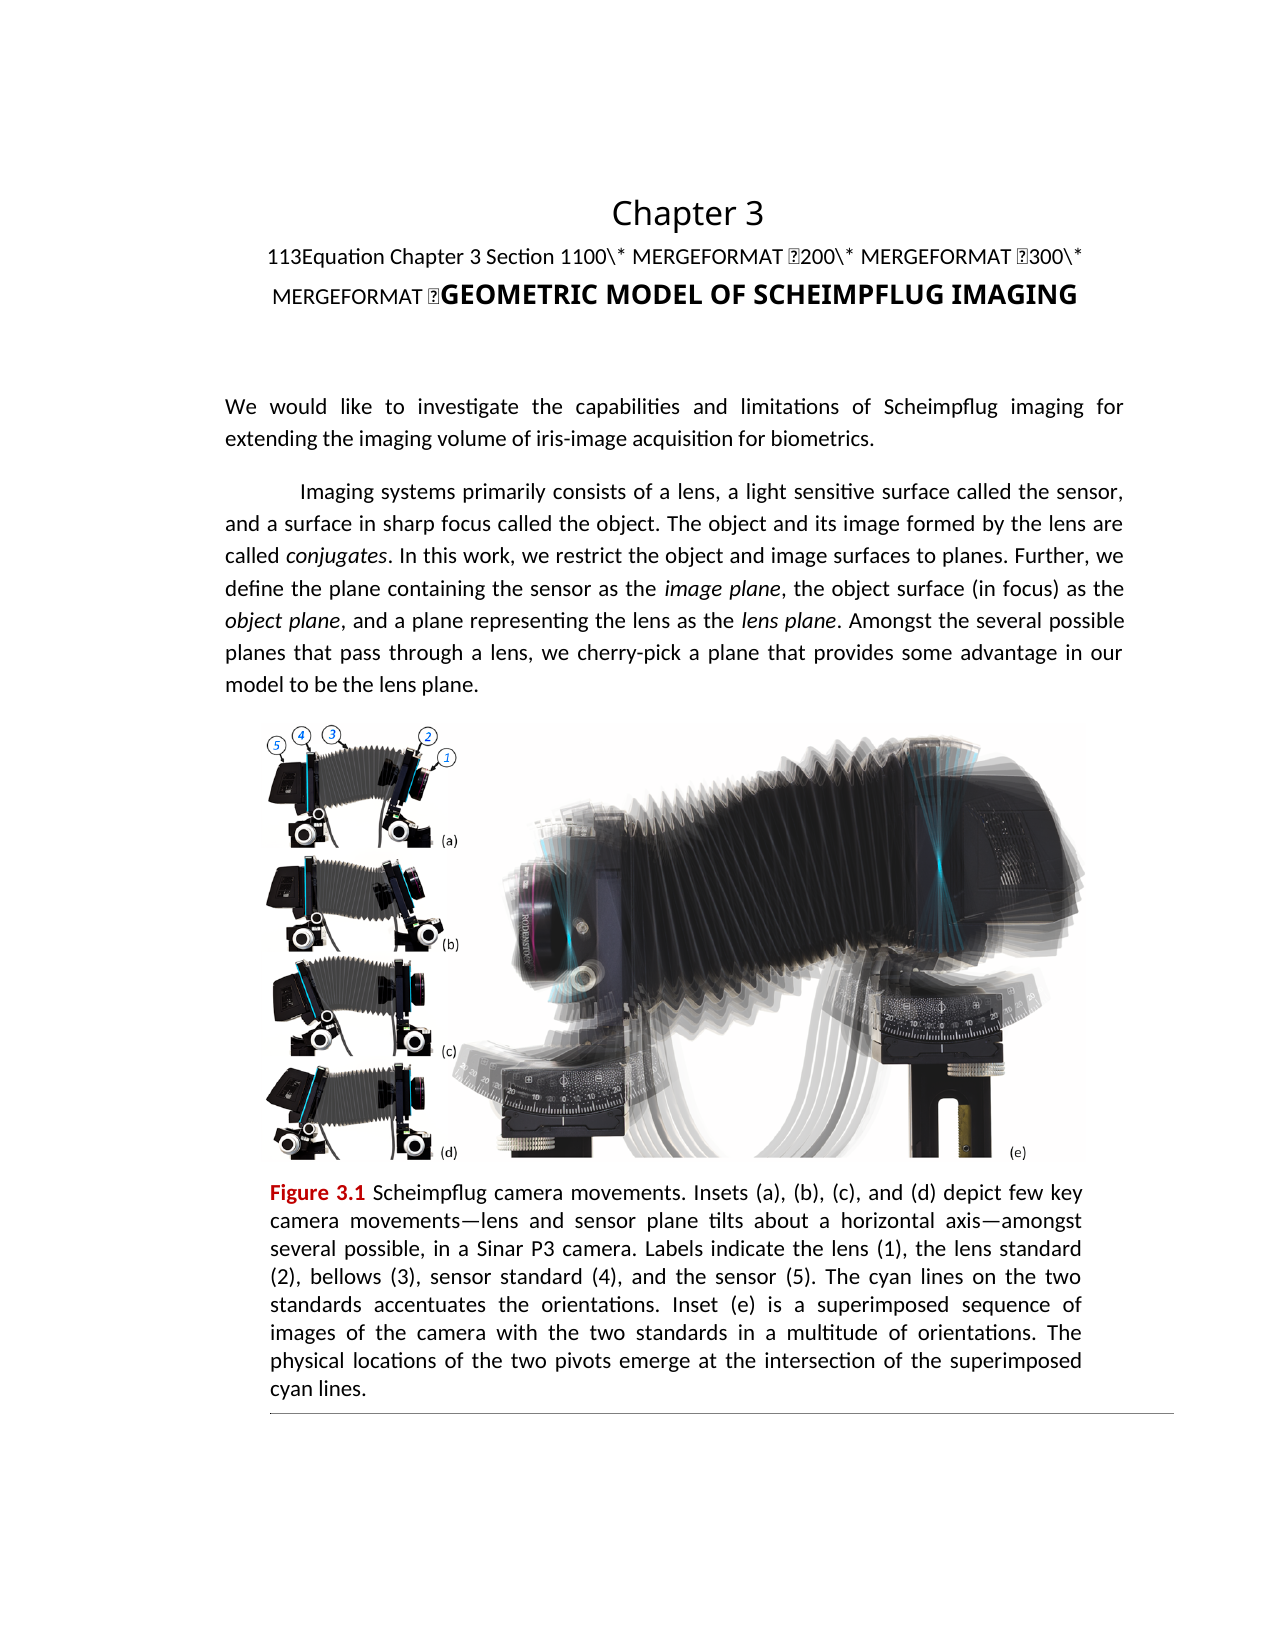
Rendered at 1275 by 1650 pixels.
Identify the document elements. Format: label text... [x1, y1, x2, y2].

picture [260, 723, 1086, 1162]
text GEOMETRIC MODEL OF SCHEIMPFLUG IMAGING [225, 242, 1125, 313]
table_cell Figure 3.1 Scheimpflug camera movements. Insets (a), (b), (c), and (d) depict few key camera movements—lens and sensor plane tilts about a horizontal axis—amongst several possible, in a Sinar P3 camera. Labels indicate the lens (1), the lens standard (2), bellows (3), sensor standard (4), and the sensor (5). The cyan lines on the two standards accentuates the orientations. Inset (e) is a superimposed sequence of images of the camera with the two standards in a multitude of orientations. The physical locations of the two pivots emerge at the intersection of the superimposed cyan lines. [221, 1165, 1125, 1453]
text We would like to investigate the capabilities and limitations of Scheimpflug imaging for extending the imaging volume of iris-image acquisition for biometrics. [225, 392, 1125, 452]
text Imaging systems primarily consists of a lens, a light sensitive surface called the sensor, and a surface in sharp focus called the object. The object and its image formed by the lens are called conjugates. In this work, we restrict the object and image surfaces to planes. Further, we define the plane containing the sensor as the image plane, the object surface (in focus) as the object plane, and a plane representing the lens as the lens plane. Amongst the several possible planes that pass through a lens, we cherry-pick a plane that provides some advantage in our model to be the lens plane. [225, 477, 1125, 698]
subtitle Chapter 3 [225, 190, 1125, 235]
table_header [221, 723, 1125, 1165]
